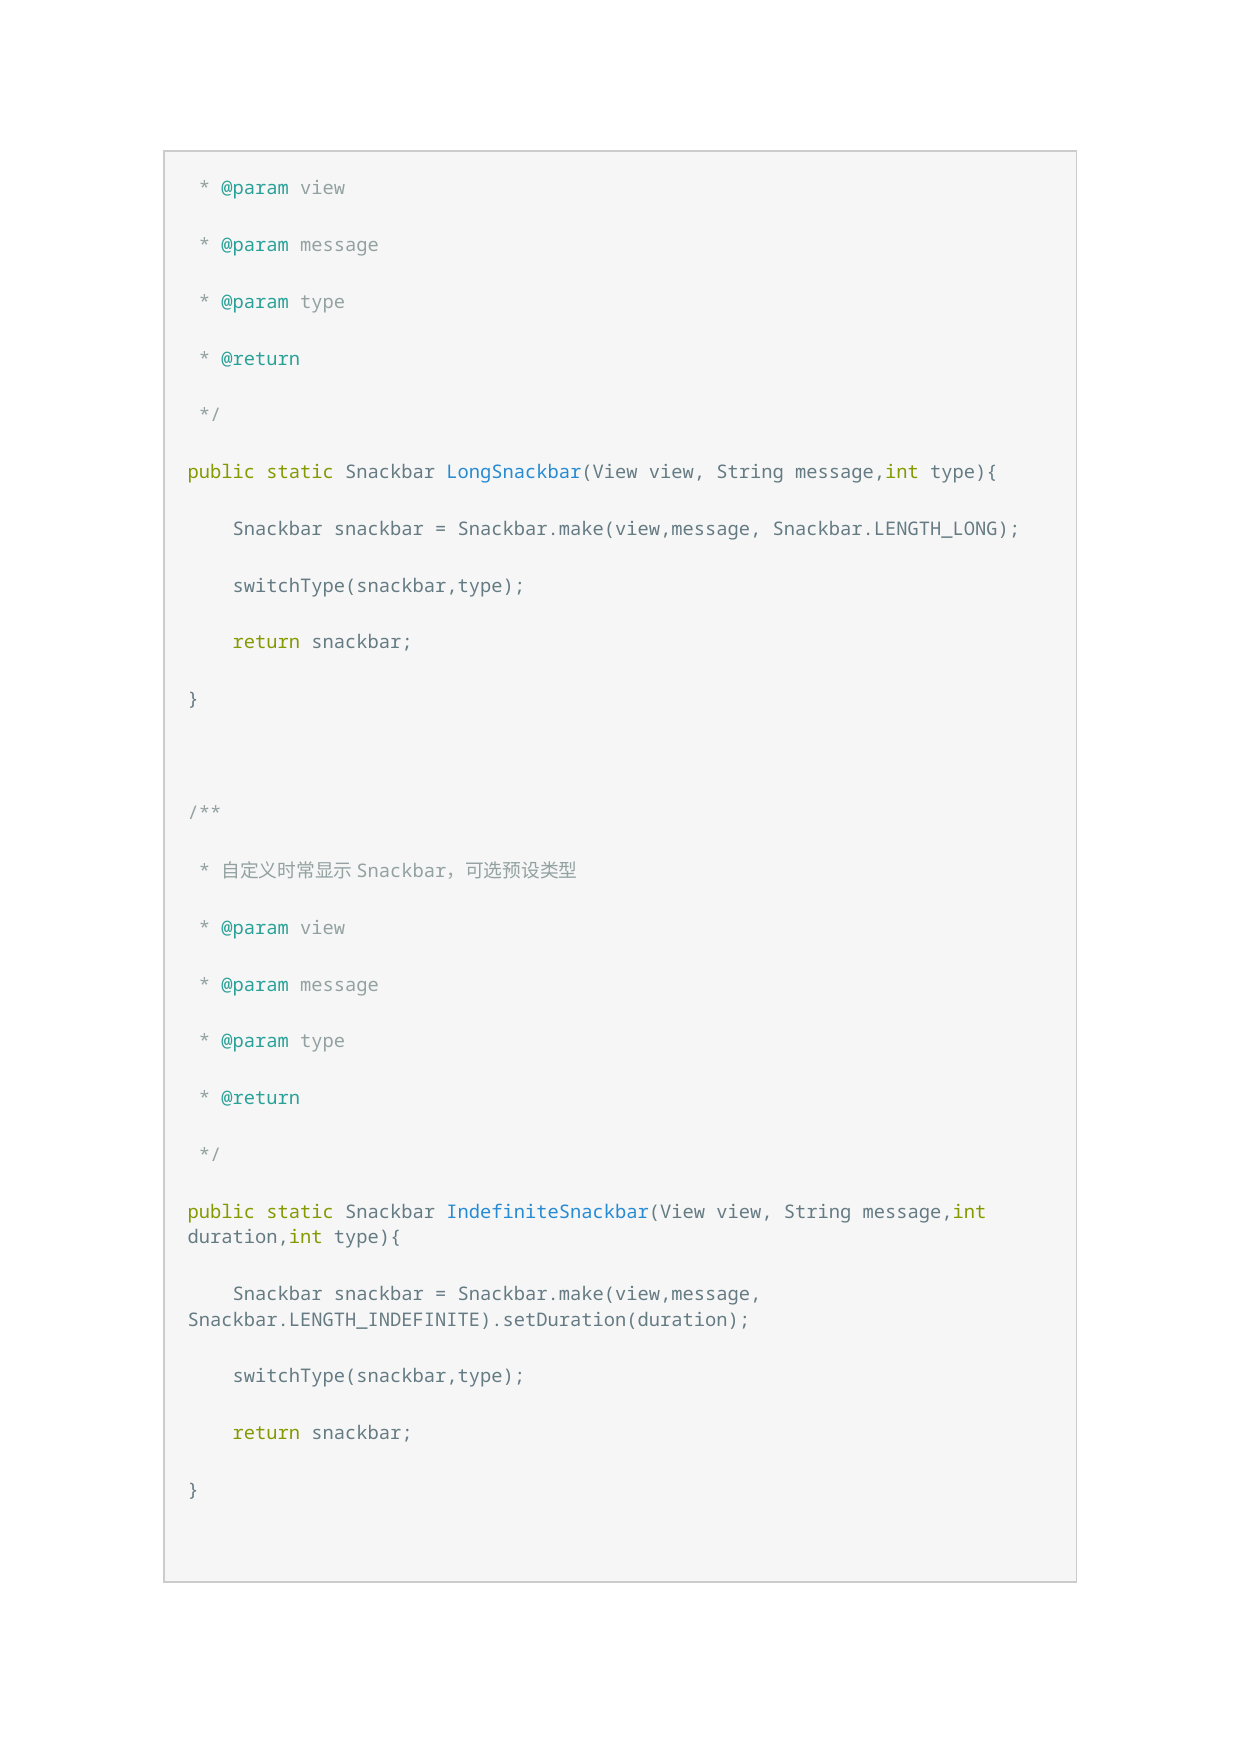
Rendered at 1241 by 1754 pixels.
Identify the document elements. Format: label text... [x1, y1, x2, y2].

text * @return [165, 320, 1076, 370]
text * @param message [165, 946, 1076, 996]
text return snackbar; [165, 604, 1076, 654]
text * 自定义时常显示Snackbar，可选预设类型 [165, 831, 1076, 883]
text * @param type [165, 1003, 1076, 1053]
text public static Snackbar LongSnackbar(View view, String message,int type){ [165, 434, 1076, 484]
text Snackbar snackbar = Snackbar.make(view,message, Snackbar.LENGTH_INDEFINITE).setDuration(duration); [165, 1256, 1076, 1331]
text switchType(snackbar,type); [165, 1338, 1076, 1388]
text */ [165, 1117, 1076, 1167]
text public static Snackbar IndefiniteSnackbar(View view, String message,int duration,int type){ [165, 1173, 1076, 1249]
text } [165, 1452, 1076, 1502]
text * @param type [165, 263, 1076, 313]
text * @param view [165, 152, 1076, 200]
text /** [165, 774, 1076, 824]
text */ [165, 377, 1076, 427]
text * @param message [165, 207, 1076, 257]
text return snackbar; [165, 1395, 1076, 1445]
text switchType(snackbar,type); [165, 547, 1076, 597]
text * @return [165, 1060, 1076, 1110]
text Snackbar snackbar = Snackbar.make(view,message, Snackbar.LENGTH_LONG); [165, 491, 1076, 541]
text * @param view [165, 890, 1076, 940]
text } [165, 661, 1076, 711]
